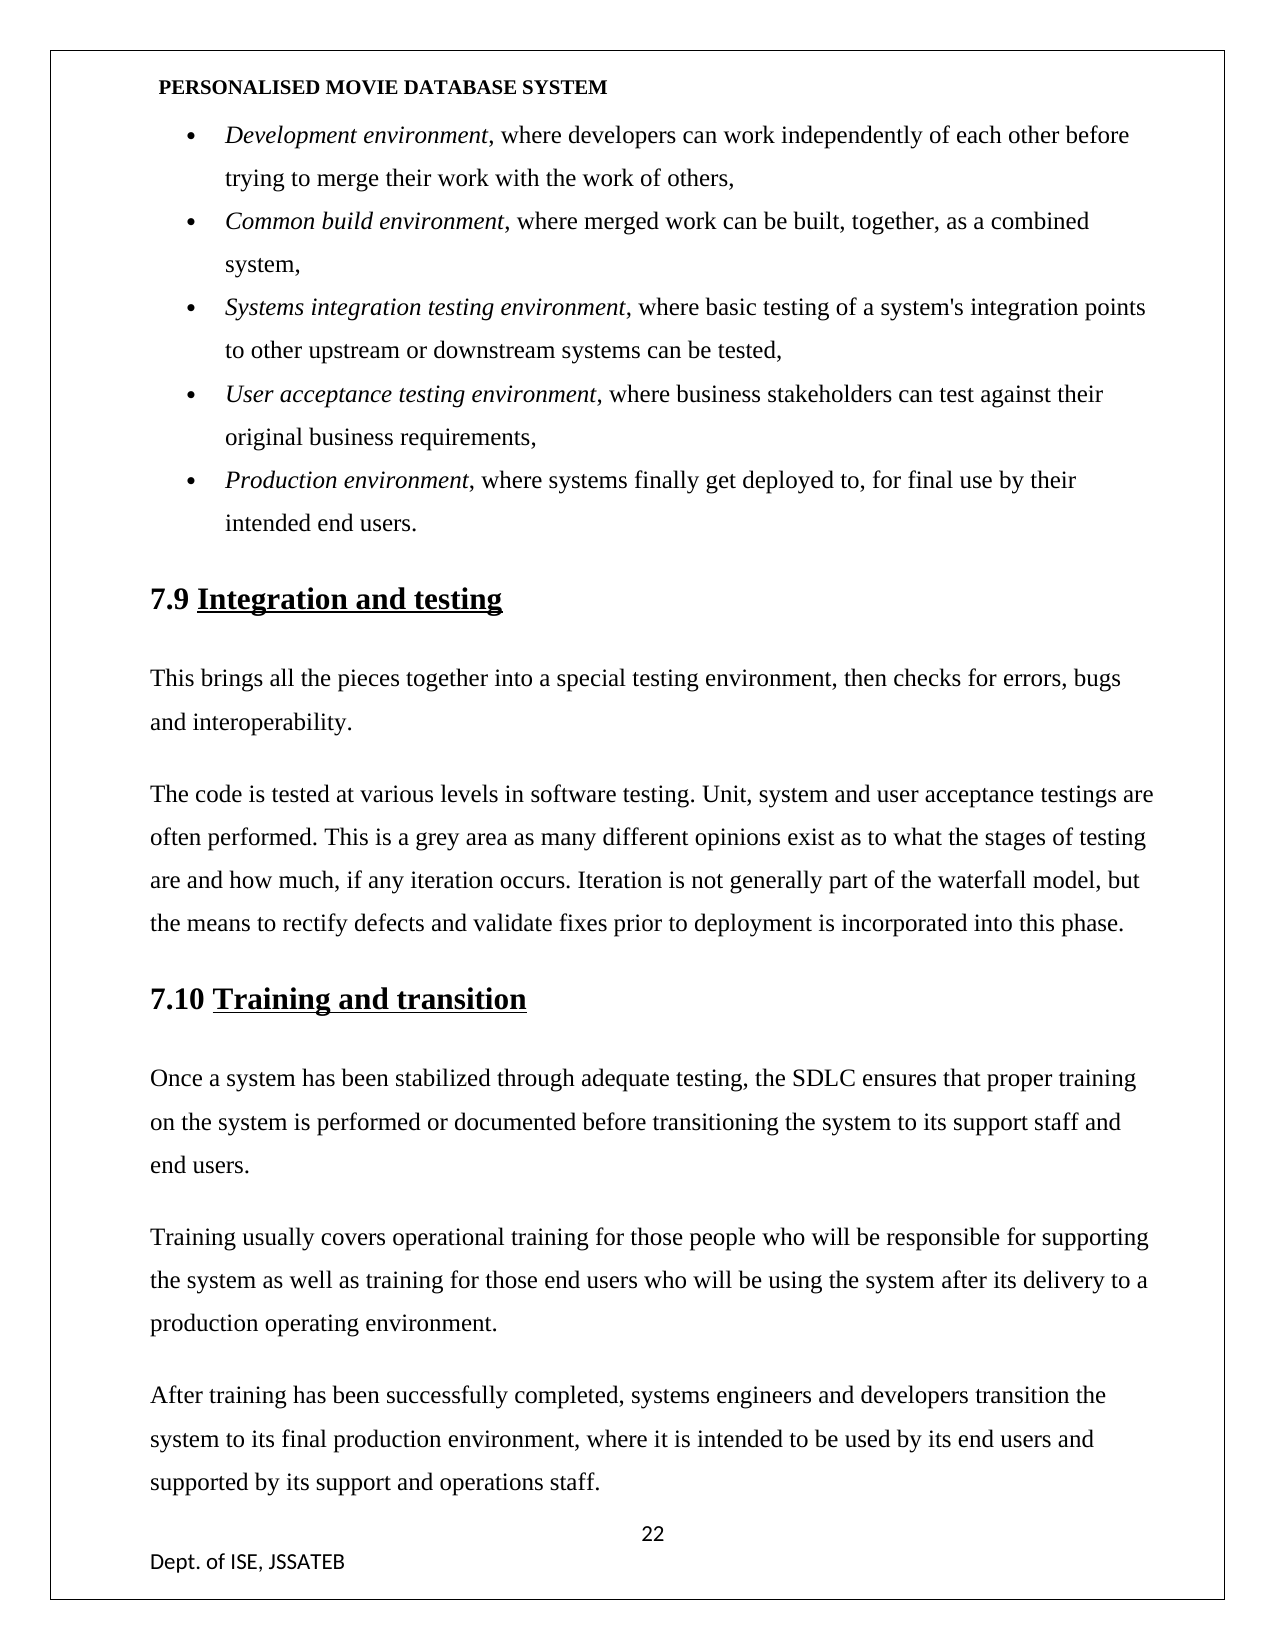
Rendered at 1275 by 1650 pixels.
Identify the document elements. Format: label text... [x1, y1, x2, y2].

text Training usually covers operational training for those people who will be responsible for supporting the system as well as training for those end users who will be using the system after its delivery to a production operating environment. [150, 1222, 1155, 1337]
text After training has been successfully completed, systems engineers and developers transition the system to its final production environment, where it is intended to be used by its end users and supported by its support and operations staff. [150, 1381, 1155, 1496]
list Systems integration testing environment, where basic testing of a system's integration points to other upstream or downstream systems can be tested, [187, 292, 1155, 364]
list Common build environment, where merged work can be built, together, as a combined system, [187, 206, 1155, 278]
list Production environment, where systems finally get deployed to, for final use by their intended end users. [187, 465, 1155, 537]
subtitle 7.9 Integration and testing [150, 580, 1155, 616]
text Once a system has been stabilized through adequate testing, the SDLC ensures that proper training on the system is performed or documented before transitioning the system to its support staff and end users. [150, 1063, 1155, 1178]
text The code is tested at various levels in software testing. Unit, system and user acceptance testings are often performed. This is a grey area as many different opinions exist as to what the stages of testing are and how much, if any iteration occurs. Iteration is not generally part of the waterfall model, but the means to rectify defects and validate fixes prior to deployment is incorporated into this phase. [150, 779, 1155, 937]
subtitle 7.10 Training and transition [150, 981, 1155, 1016]
list Development environment, where developers can work independently of each other before trying to merge their work with the work of others, [187, 120, 1155, 192]
list User acceptance testing environment, where business stakeholders can test against their original business requirements, [187, 379, 1155, 451]
text This brings all the pieces together into a special testing environment, then checks for errors, bugs and interoperability. [150, 663, 1155, 735]
